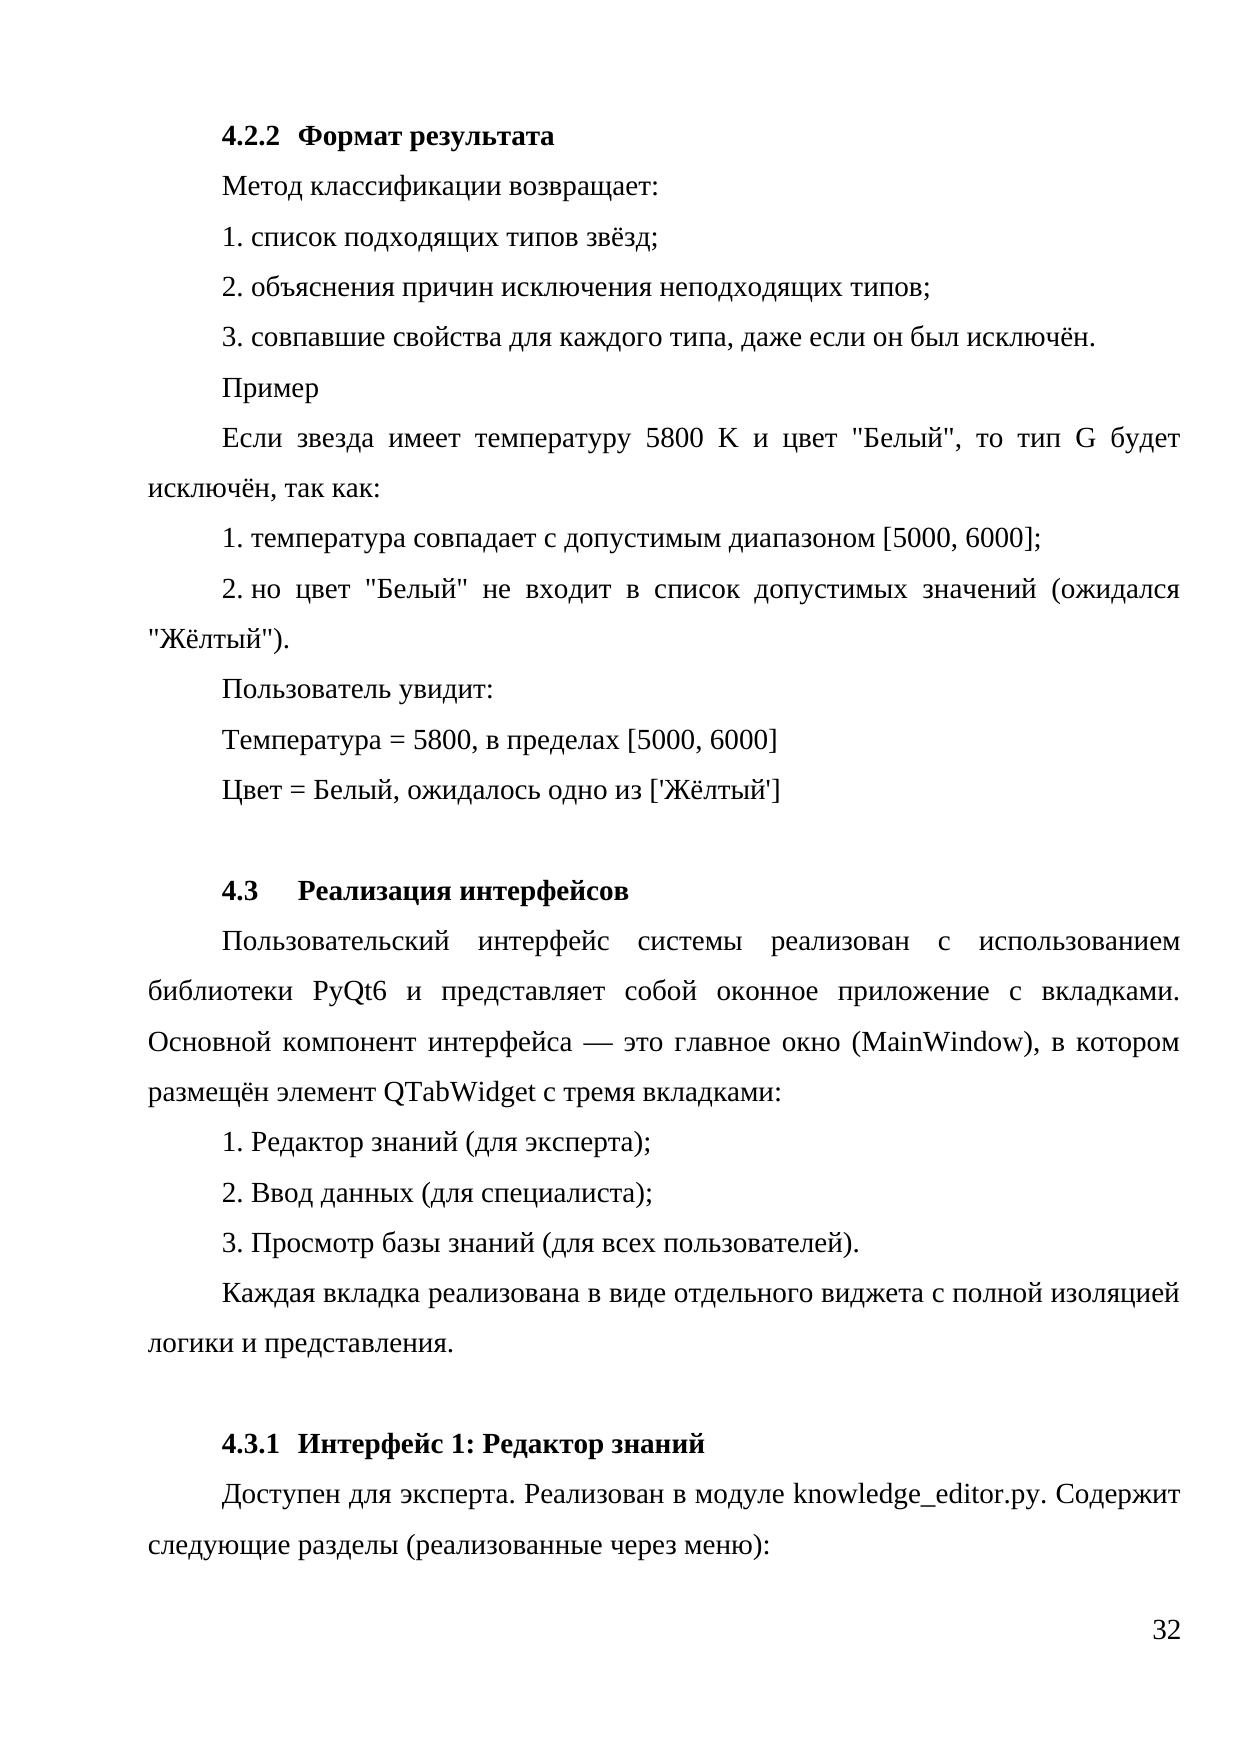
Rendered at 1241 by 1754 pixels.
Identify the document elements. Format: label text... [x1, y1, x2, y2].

list температура совпадает с допустимым диапазоном [5000, 6000]; [148, 521, 1181, 554]
text Доступен для эксперта. Реализован в модуле knowledge_editor.py. Содержит следующие разделы (реализованные через меню): [148, 1477, 1181, 1560]
text Метод классификации возвращает: [148, 168, 1181, 202]
text Каждая вкладка реализована в виде отдельного виджета с полной изоляцией логики и представления. [148, 1275, 1181, 1359]
list Редактор знаний (для эксперта); [148, 1124, 1181, 1158]
list список подходящих типов звёзд; [148, 219, 1181, 252]
list объяснения причин исключения неподходящих типов; [148, 269, 1181, 303]
text Пользовательский интерфейс системы реализован с использованием библиотеки PyQt6 и представляет собой оконное приложение с вкладками. Основной компонент интерфейса — это главное окно (MainWindow), в котором размещён элемент QTabWidget с тремя вкладками: [148, 923, 1181, 1108]
text Если звезда имеет температуру 5800 K и цвет "Белый", то тип G будет исключён, так как: [148, 420, 1181, 504]
text Пользователь увидит: [148, 672, 1181, 705]
subtitle 4.3 Реализация интерфейсов [148, 873, 1181, 906]
list но цвет "Белый" не входит в список допустимых значений (ожидался "Жёлтый"). [148, 571, 1181, 655]
list совпавшие свойства для каждого типа, даже если он был исключён. [148, 319, 1181, 353]
text Пример [148, 370, 1181, 403]
text Температура = 5800, в пределах [5000, 6000] [148, 722, 1181, 755]
text Цвет = Белый, ожидалось одно из ['Жёлтый'] [148, 772, 1181, 806]
subtitle 4.3.1 Интерфейс 1: Редактор знаний [148, 1426, 1181, 1460]
list Ввод данных (для специалиста); [148, 1175, 1181, 1208]
subtitle 4.2.2 Формат результата [148, 118, 1181, 152]
list Просмотр базы знаний (для всех пользователей). [148, 1225, 1181, 1258]
